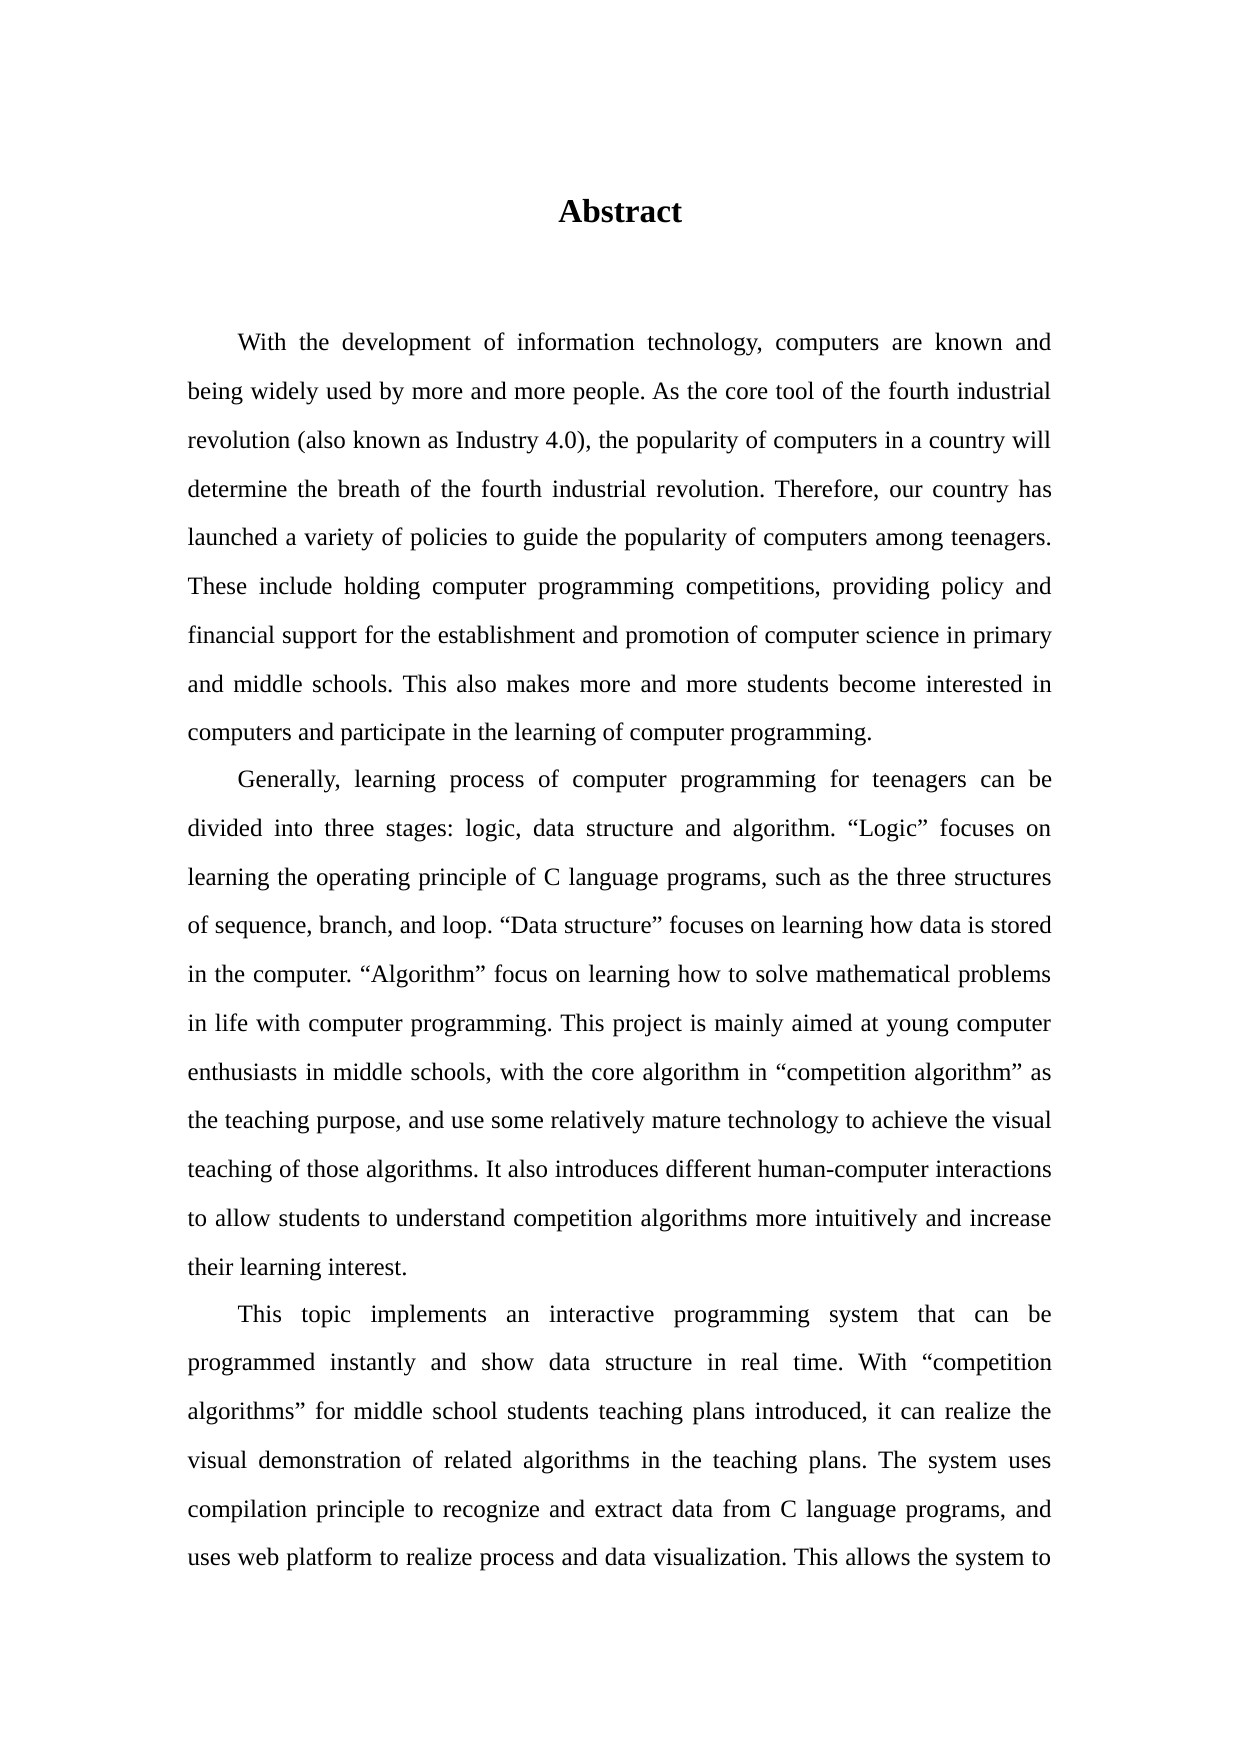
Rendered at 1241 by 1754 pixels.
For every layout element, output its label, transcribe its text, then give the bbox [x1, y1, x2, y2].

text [187, 1297, 1053, 1573]
text Generally, learning process of computer programming for teenagers can be divided into three stages: logic, data structure and algorithm. “Logic” focuses on learning the operating principle of C language programs, such as the three structures of sequence, branch, and loop. “Data structure” focuses on learning how data is stored in the computer. “Algorithm” focus on learning how to solve mathematical problems in life with computer programming. This project is mainly aimed at young computer enthusiasts in middle schools, with the core algorithm in “competition algorithm” as the teaching purpose, and use some relatively mature technology to achieve the visual teaching of those algorithms. It also introduces different human-computer interactions to allow students to understand competition algorithms more intuitively and increase their learning interest. [187, 762, 1053, 1282]
text With the development of information technology, computers are known and being widely used by more and more people. As the core tool of the fourth industrial revolution (also known as Industry 4.0), the popularity of computers in a country will determine the breath of the fourth industrial revolution. Therefore, our country has launched a variety of policies to guide the popularity of computers among teenagers. These include holding computer programming competitions, providing policy and financial support for the establishment and promotion of computer science in primary and middle schools. This also makes more and more students become interested in computers and participate in the learning of computer programming. [187, 326, 1053, 748]
subtitle Abstract [187, 178, 1053, 243]
